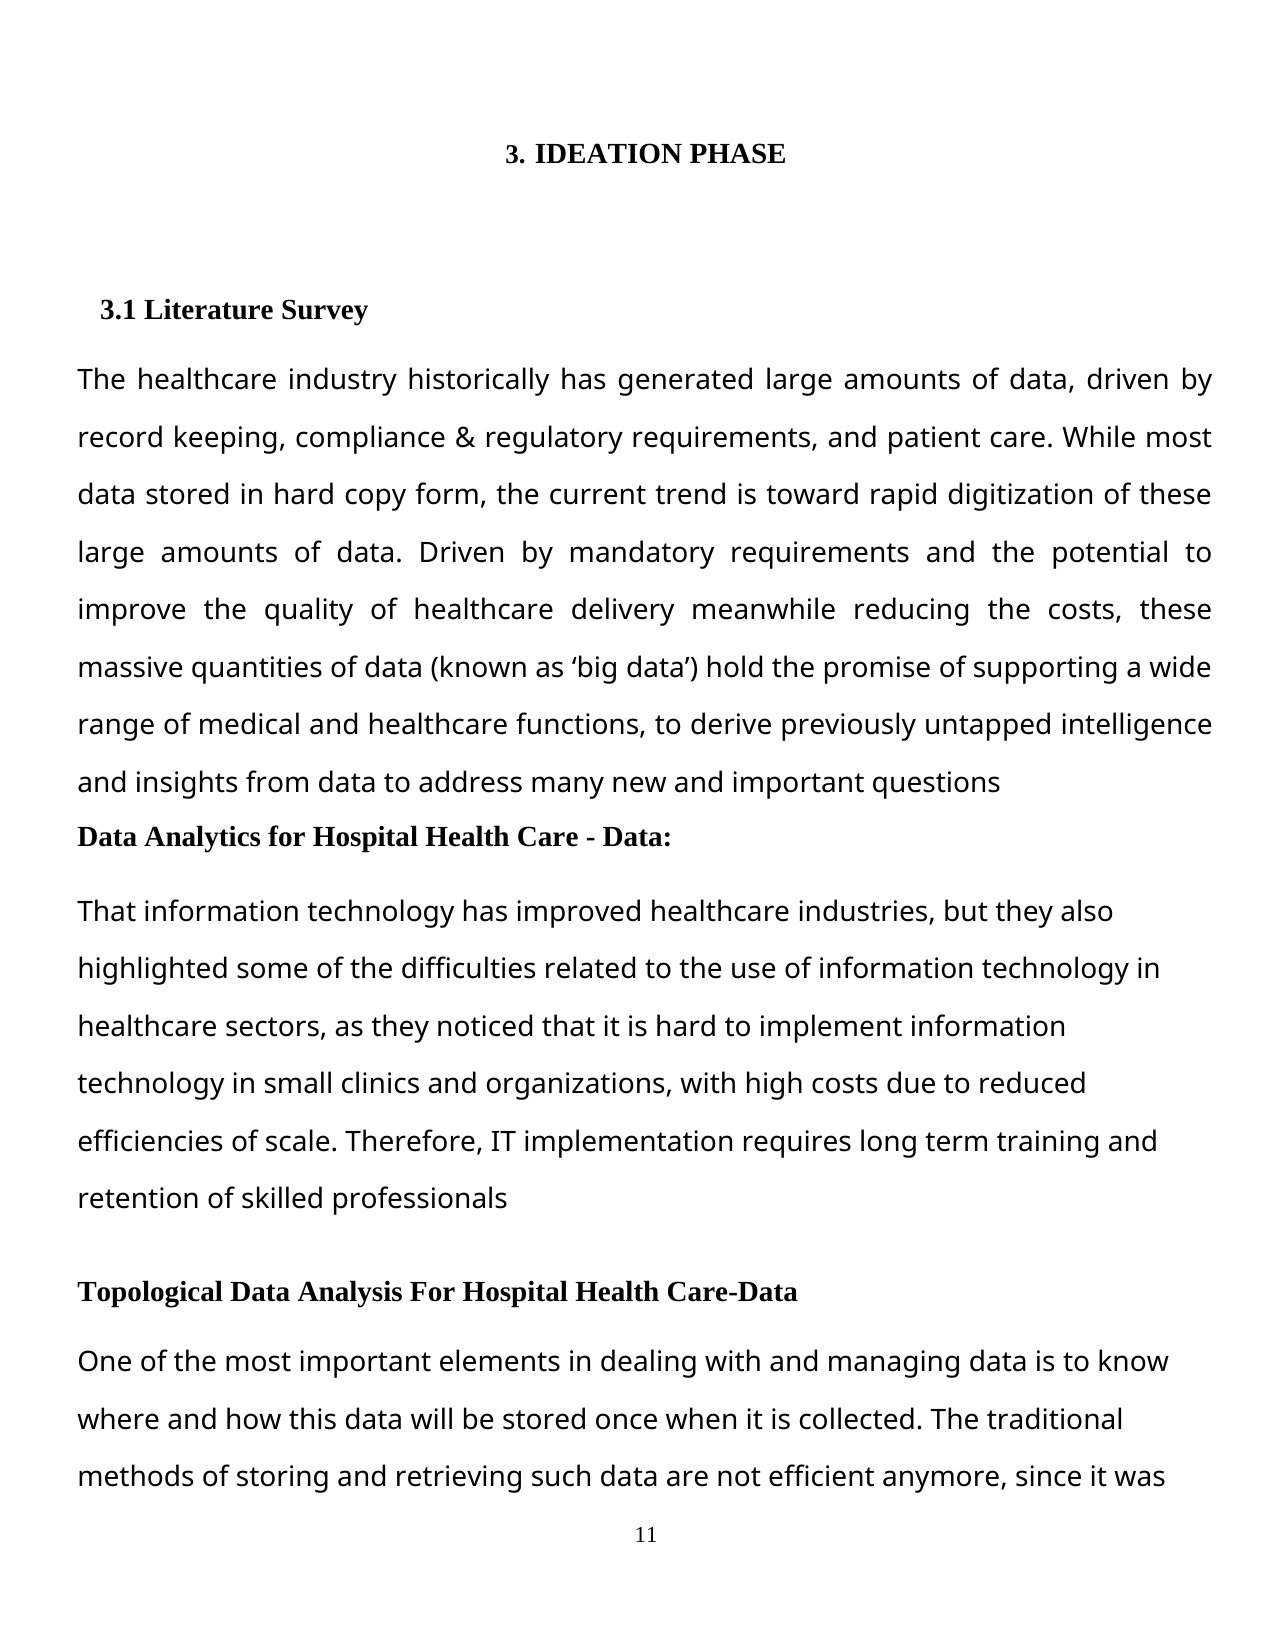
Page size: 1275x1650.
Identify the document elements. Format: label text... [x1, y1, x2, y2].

text That information technology has improved healthcare industries, but they also highlighted some of the difficulties related to the use of information technology in healthcare sectors, as they noticed that it is hard to implement information technology in small clinics and organizations, with high costs due to reduced efficiencies of scale. Therefore, IT implementation requires long term training and retention of skilled professionals [77, 891, 1214, 1217]
subtitle Topological Data Analysis For Hospital Health Care-Data [77, 1274, 1275, 1308]
list IDEATION PHASE [505, 136, 1275, 169]
text The healthcare industry historically has generated large amounts of data, driven by record keeping, compliance & regulatory requirements, and patient care. While most data stored in hard copy form, the current trend is toward rapid digitization of these large amounts of data. Driven by mandatory requirements and the potential to improve the quality of healthcare delivery meanwhile reducing the costs, these massive quantities of data (known as ‘big data’) hold the promise of supporting a wide range of medical and healthcare functions, to derive previously untapped intelligence and insights from data to address many new and important questions [77, 359, 1214, 800]
subtitle Literature Survey [100, 292, 1275, 326]
subtitle Data Analytics for Hospital Health Care - Data: [77, 819, 1275, 853]
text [77, 1342, 1214, 1495]
